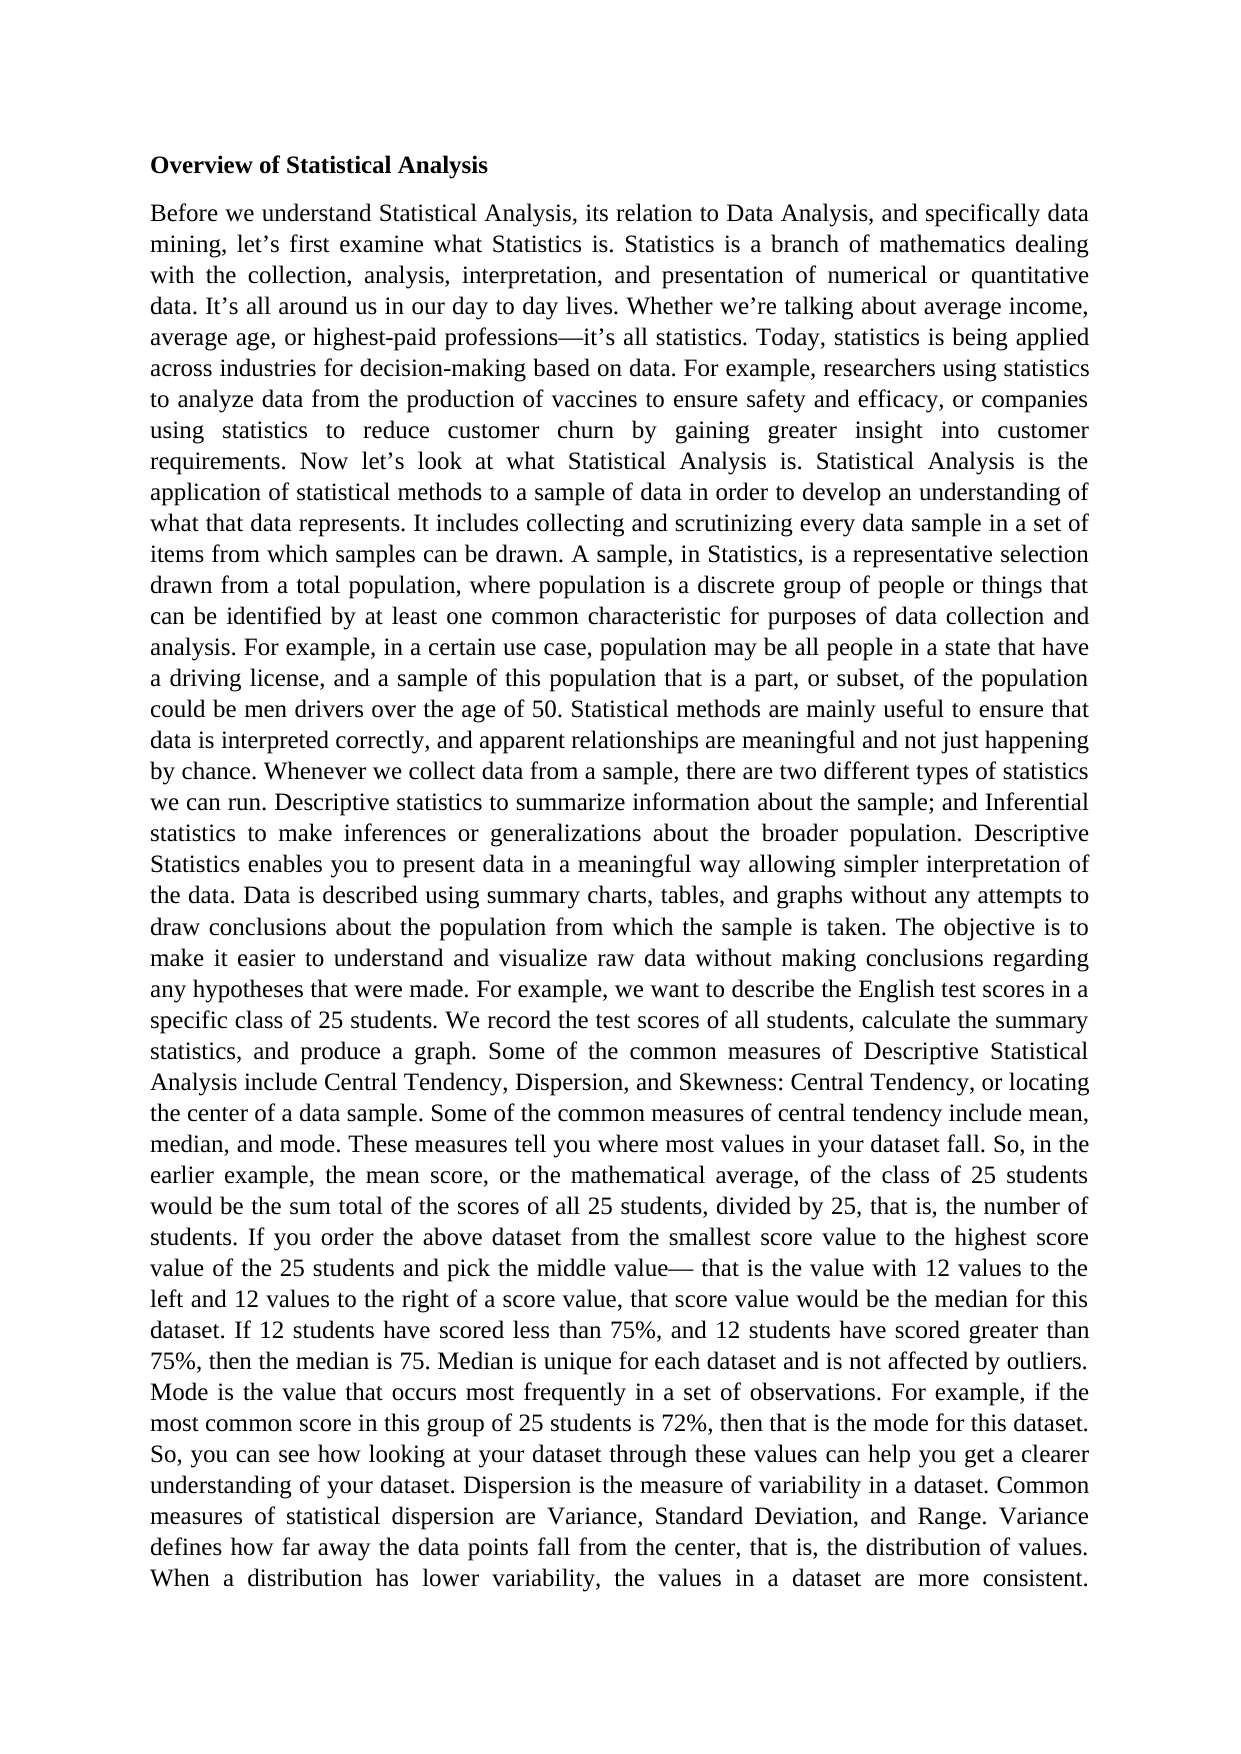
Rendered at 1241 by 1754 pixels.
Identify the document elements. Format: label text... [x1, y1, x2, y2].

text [150, 198, 1090, 1592]
text Overview of Statistical Analysis [150, 150, 1090, 179]
